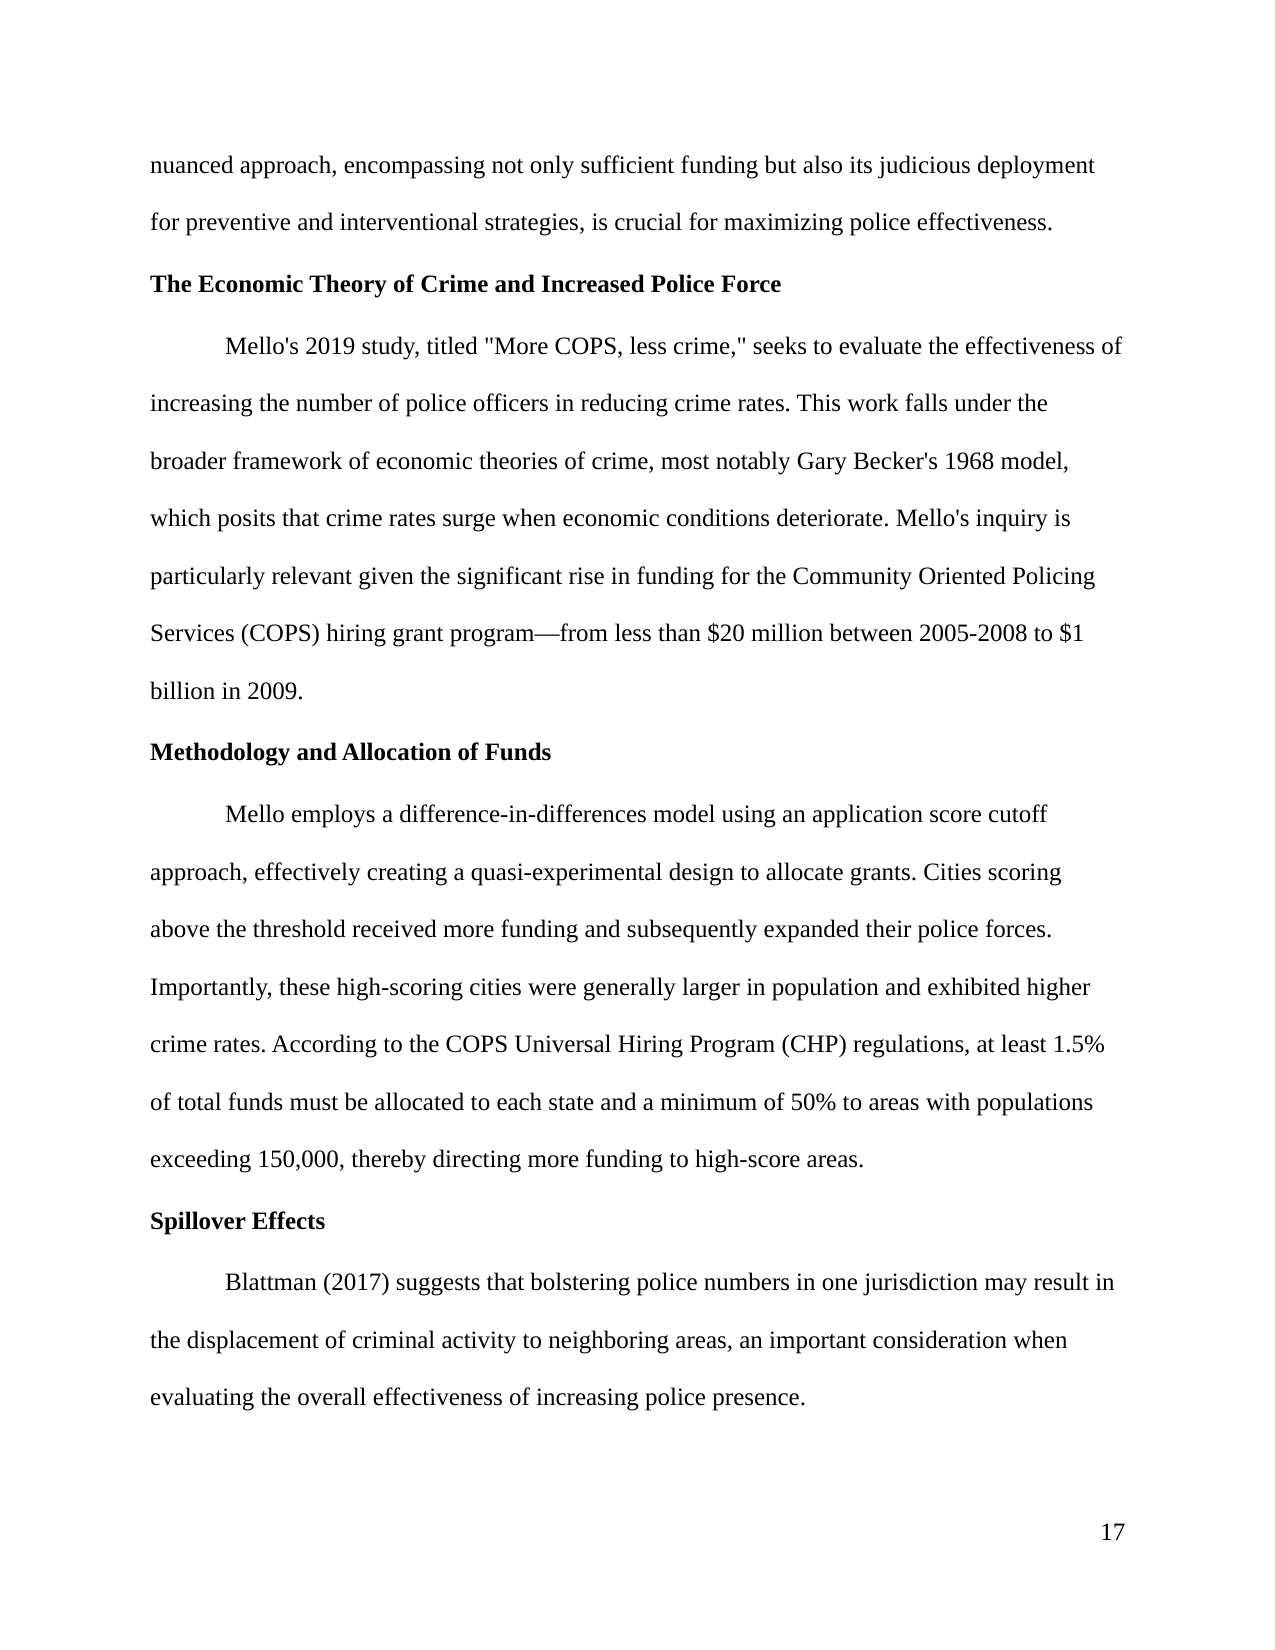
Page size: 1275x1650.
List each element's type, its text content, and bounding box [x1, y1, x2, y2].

text Methodology and Allocation of Funds [150, 737, 1125, 766]
text Blattman (2017) suggests that bolstering police numbers in one jurisdiction may result in the displacement of criminal activity to neighboring areas, an important consideration when evaluating the overall effectiveness of increasing police presence. [150, 1267, 1125, 1411]
text Mello employs a difference-in-differences model using an application score cutoff approach, effectively creating a quasi-experimental design to allocate grants. Cities scoring above the threshold received more funding and subsequently expanded their police forces. Importantly, these high-scoring cities were generally larger in population and exhibited higher crime rates. According to the COPS Universal Hiring Program (CHP) regulations, at least 1.5% of total funds must be allocated to each state and a minimum of 50% to areas with populations exceeding 150,000, thereby directing more funding to high-score areas. [150, 799, 1125, 1173]
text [150, 150, 1125, 236]
text Mello's 2019 study, titled "More COPS, less crime," seeks to evaluate the effectiveness of increasing the number of police officers in reducing crime rates. This work falls under the broader framework of economic theories of crime, most notably Gary Becker's 1968 model, which posits that crime rates surge when economic conditions deteriorate. Mello's inquiry is particularly relevant given the significant rise in funding for the Community Oriented Policing Services (COPS) hiring grant program—from less than $20 million between 2005-2008 to $1 billion in 2009. [150, 331, 1125, 704]
text Spillover Effects [150, 1206, 1125, 1234]
text The Economic Theory of Crime and Increased Police Force [150, 269, 1125, 298]
